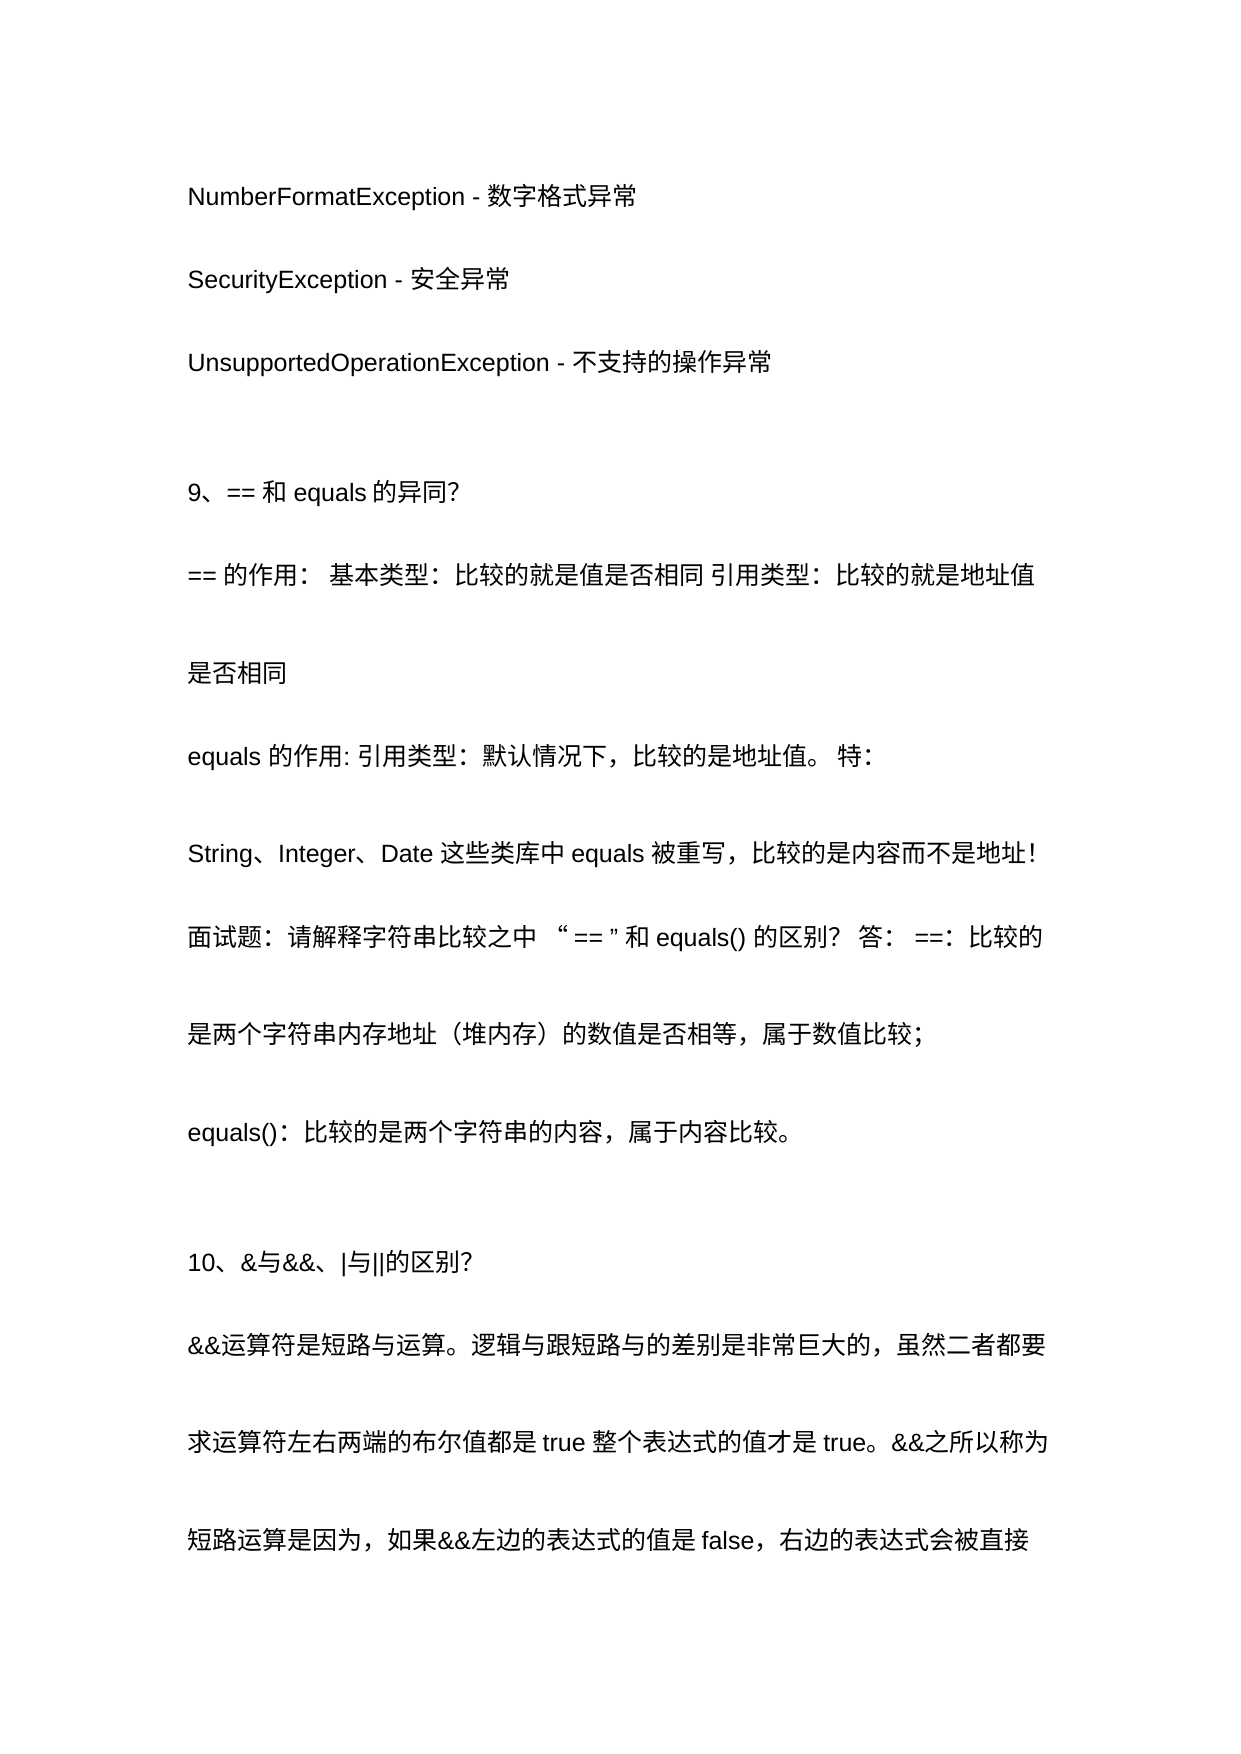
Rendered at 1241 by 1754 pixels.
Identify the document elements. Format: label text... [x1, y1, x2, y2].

subtitle 9、== 和 equals的异同？ [187, 458, 1053, 523]
text NumberFormatException - 数字格式异常 [187, 162, 1053, 227]
text UnsupportedOperationException - 不支持的操作异常 [187, 328, 1053, 393]
subtitle 10、&与&&、|与||的区别？ [187, 1228, 1053, 1293]
text 面试题：请解释字符串比较之中 “ == ” 和 equals() 的区别？ 答： ==：比较的是两个字符串内存地址（堆内存）的数值是否相等，属于数值比较； equals()：比较的是两个字符串的内容，属于内容比较。 [187, 903, 1053, 1163]
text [187, 1311, 1053, 1571]
text == 的作用： 基本类型：比较的就是值是否相同 引用类型：比较的就是地址值是否相同 [187, 541, 1053, 704]
text SecurityException - 安全异常 [187, 245, 1053, 310]
text equals 的作用: 引用类型：默认情况下，比较的是地址值。 特：String、Integer、Date 这些类库中 equals 被重写，比较的是内容而不是地址！ [187, 722, 1053, 884]
